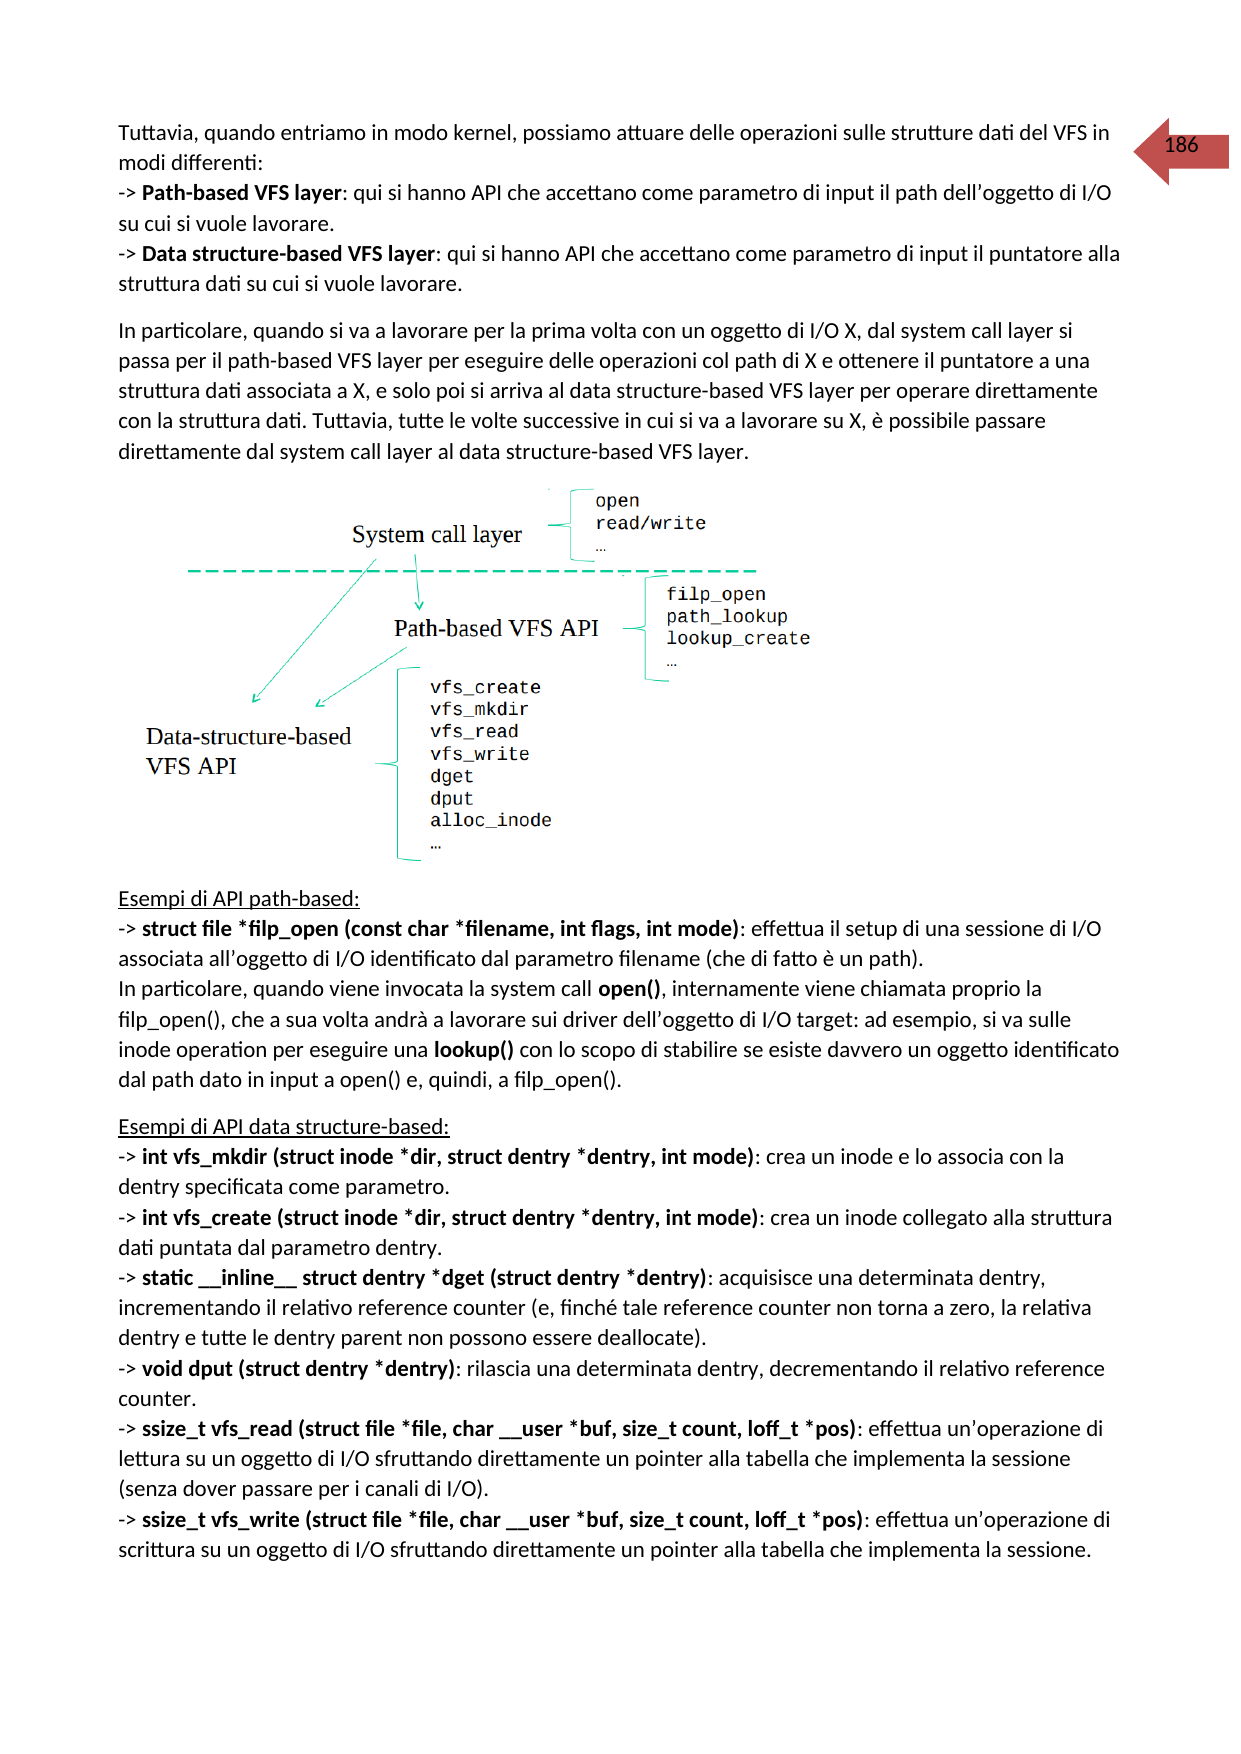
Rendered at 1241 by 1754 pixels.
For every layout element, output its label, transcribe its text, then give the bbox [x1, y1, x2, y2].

text Esempi di API data structure-based: -> int vfs_mkdir (struct inode *dir, struct dentry *dentry, int mode): crea un inode e lo associa con la dentry specificata come parametro. -> int vfs_create (struct inode *dir, struct dentry *dentry, int mode): crea un inode collegato alla struttura dati puntata dal parametro dentry. -> static __inline__ struct dentry *dget (struct dentry *dentry): acquisisce una determinata dentry, incrementando il relativo reference counter (e, finché tale reference counter non torna a zero, la relativa dentry e tutte le dentry parent non possono essere deallocate). -> void dput (struct dentry *dentry): rilascia una determinata dentry, decrementando il relativo reference counter. -> ssize_t vfs_read (struct file *file, char __user *buf, size_t count, loff_t *pos): effettua un’operazione di lettura su un oggetto di I/O sfruttando direttamente un pointer alla tabella che implementa la sessione (senza dover passare per i canali di I/O). -> ssize_t vfs_write (struct file *file, char __user *buf, size_t count, loff_t *pos): effettua un’operazione di scrittura su un oggetto di I/O sfruttando direttamente un pointer alla tabella che implementa la sessione. [118, 1112, 1122, 1563]
picture [118, 483, 836, 865]
text Esempi di API path-based: -> struct file *filp_open (const char *filename, int flags, int mode): effettua il setup di una sessione di I/O associata all’oggetto di I/O identificato dal parametro filename (che di fatto è un path). In particolare, quando viene invocata la system call open(), internamente viene chiamata proprio la filp_open(), che a sua volta andrà a lavorare sui driver dell’oggetto di I/O target: ad esempio, si va sulle inode operation per eseguire una lookup() con lo scopo di stabilire se esiste davvero un oggetto identificato dal path dato in input a open() e, quindi, a filp_open(). [118, 884, 1122, 1093]
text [118, 118, 1122, 297]
text In particolare, quando si va a lavorare per la prima volta con un oggetto di I/O X, dal system call layer si passa per il path-based VFS layer per eseguire delle operazioni col path di X e ottenere il puntatore a una struttura dati associata a X, e solo poi si arriva al data structure-based VFS layer per operare direttamente con la struttura dati. Tuttavia, tutte le volte successive in cui si va a lavorare su X, è possibile passare direttamente dal system call layer al data structure-based VFS layer. [118, 316, 1122, 465]
